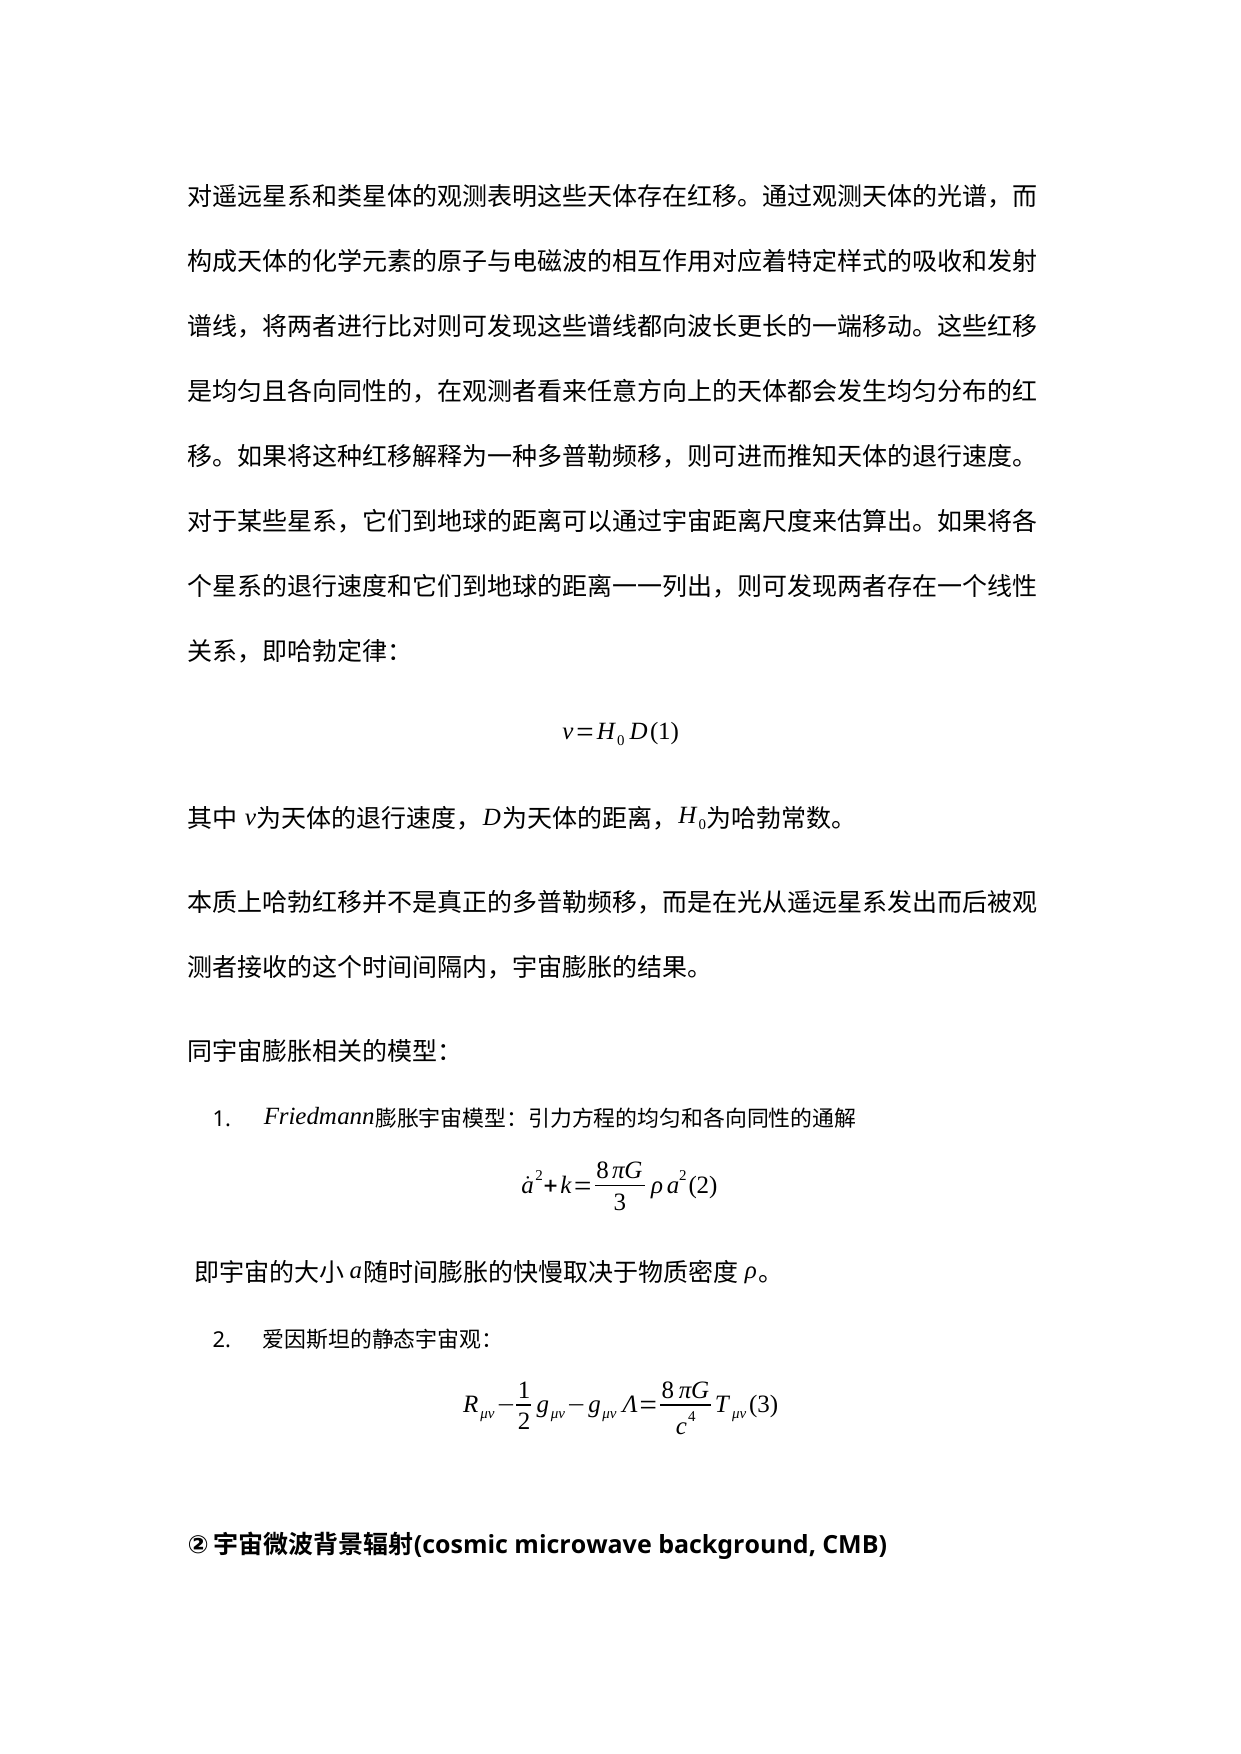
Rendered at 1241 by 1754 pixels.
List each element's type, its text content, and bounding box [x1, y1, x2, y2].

text 其中 为天体的退行速度，为天体的距离，为哈勃常数。 [187, 784, 1053, 849]
text 即宇宙的大小 随时间膨胀的快慢取决于物质密度 。 [187, 1238, 1053, 1303]
text ②宇宙微波背景辐射(cosmic microwave background, CMB) [187, 1510, 1053, 1575]
text 本质上哈勃红移并不是真正的多普勒频移，而是在光从遥远星系发出而后被观测者接收的这个时间间隔内，宇宙膨胀的结果。 [187, 868, 1053, 998]
list 爱因斯坦的静态宇宙观： [212, 1322, 1053, 1354]
list 膨胀宇宙模型：引力方程的均匀和各向同性的通解 [212, 1101, 1053, 1133]
text 同宇宙膨胀相关的模型： [187, 1017, 1053, 1082]
text 对遥远星系和类星体的观测表明这些天体存在红移。通过观测天体的光谱，而构成天体的化学元素的原子与电磁波的相互作用对应着特定样式的吸收和发射谱线，将两者进行比对则可发现这些谱线都向波长更长的一端移动。这些红移是均匀且各向同性的，在观测者看来任意方向上的天体都会发生均匀分布的红移。如果将这种红移解释为一种多普勒频移，则可进而推知天体的退行速度。对于某些星系，它们到地球的距离可以通过宇宙距离尺度来估算出。如果将各个星系的退行速度和它们到地球的距离一一列出，则可发现两者存在一个线性关系，即哈勃定律： [187, 162, 1053, 682]
